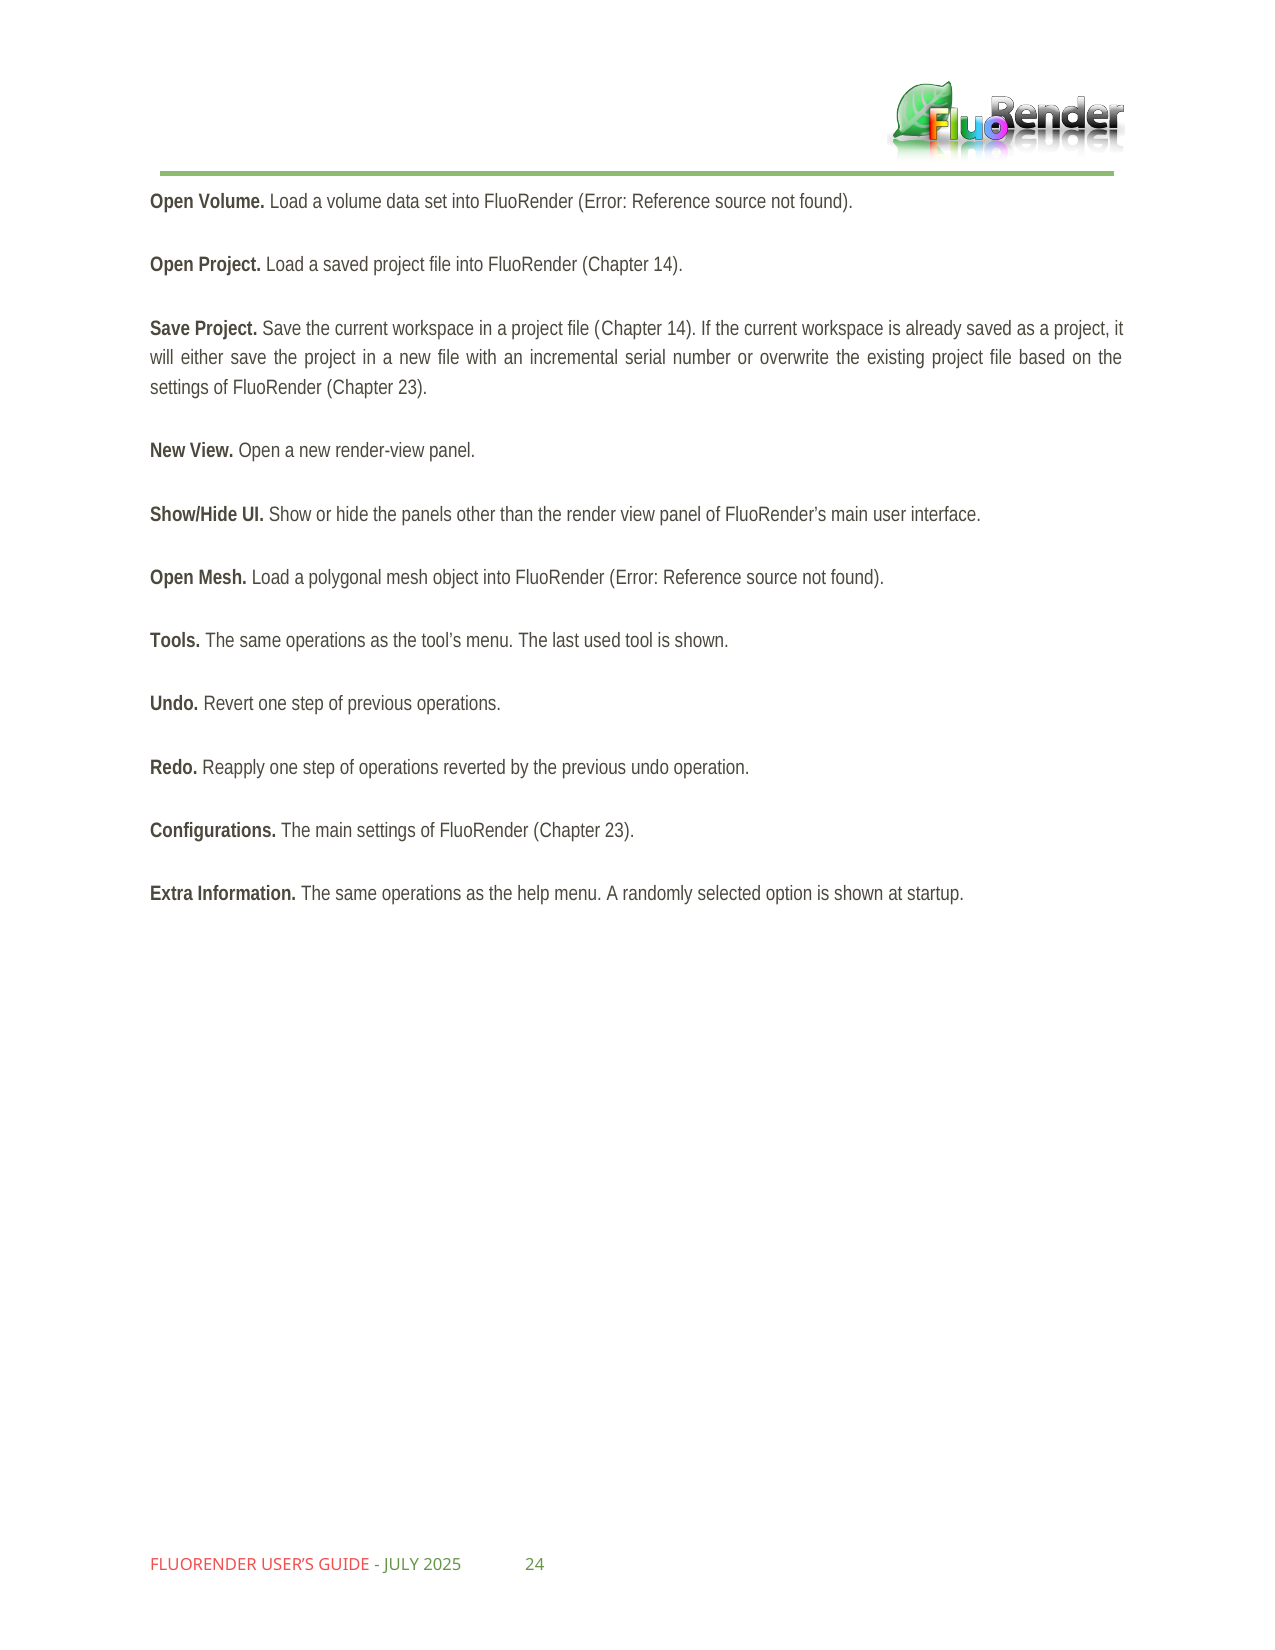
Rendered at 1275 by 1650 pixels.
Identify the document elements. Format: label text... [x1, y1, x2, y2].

text Redo. Reapply one step of operations reverted by the previous undo operation. [150, 754, 1125, 778]
text Extra Information. The same operations as the help menu. A randomly selected option is shown at startup. [150, 881, 1125, 905]
text Configurations. The main settings of FluoRender (Chapter 23). [150, 818, 1125, 842]
text New View. Open a new render-view panel. [150, 438, 1125, 462]
text Show/Hide UI. Show or hide the panels other than the render view panel of FluoRender’s main user interface. [150, 502, 1125, 526]
picture [887, 75, 1125, 165]
text Undo. Revert one step of previous operations. [150, 691, 1125, 715]
text Save Project. Save the current workspace in a project file (Chapter 14). If the current workspace is already saved as a project, it will either save the project in a new file with an incremental serial number or overwrite the existing project file based on the settings of FluoRender (Chapter 23). [150, 315, 1125, 399]
text Open Project. Load a saved project file into FluoRender (Chapter 14). [150, 252, 1125, 276]
text Tools. The same operations as the tool’s menu. The last used tool is shown. [150, 628, 1125, 652]
